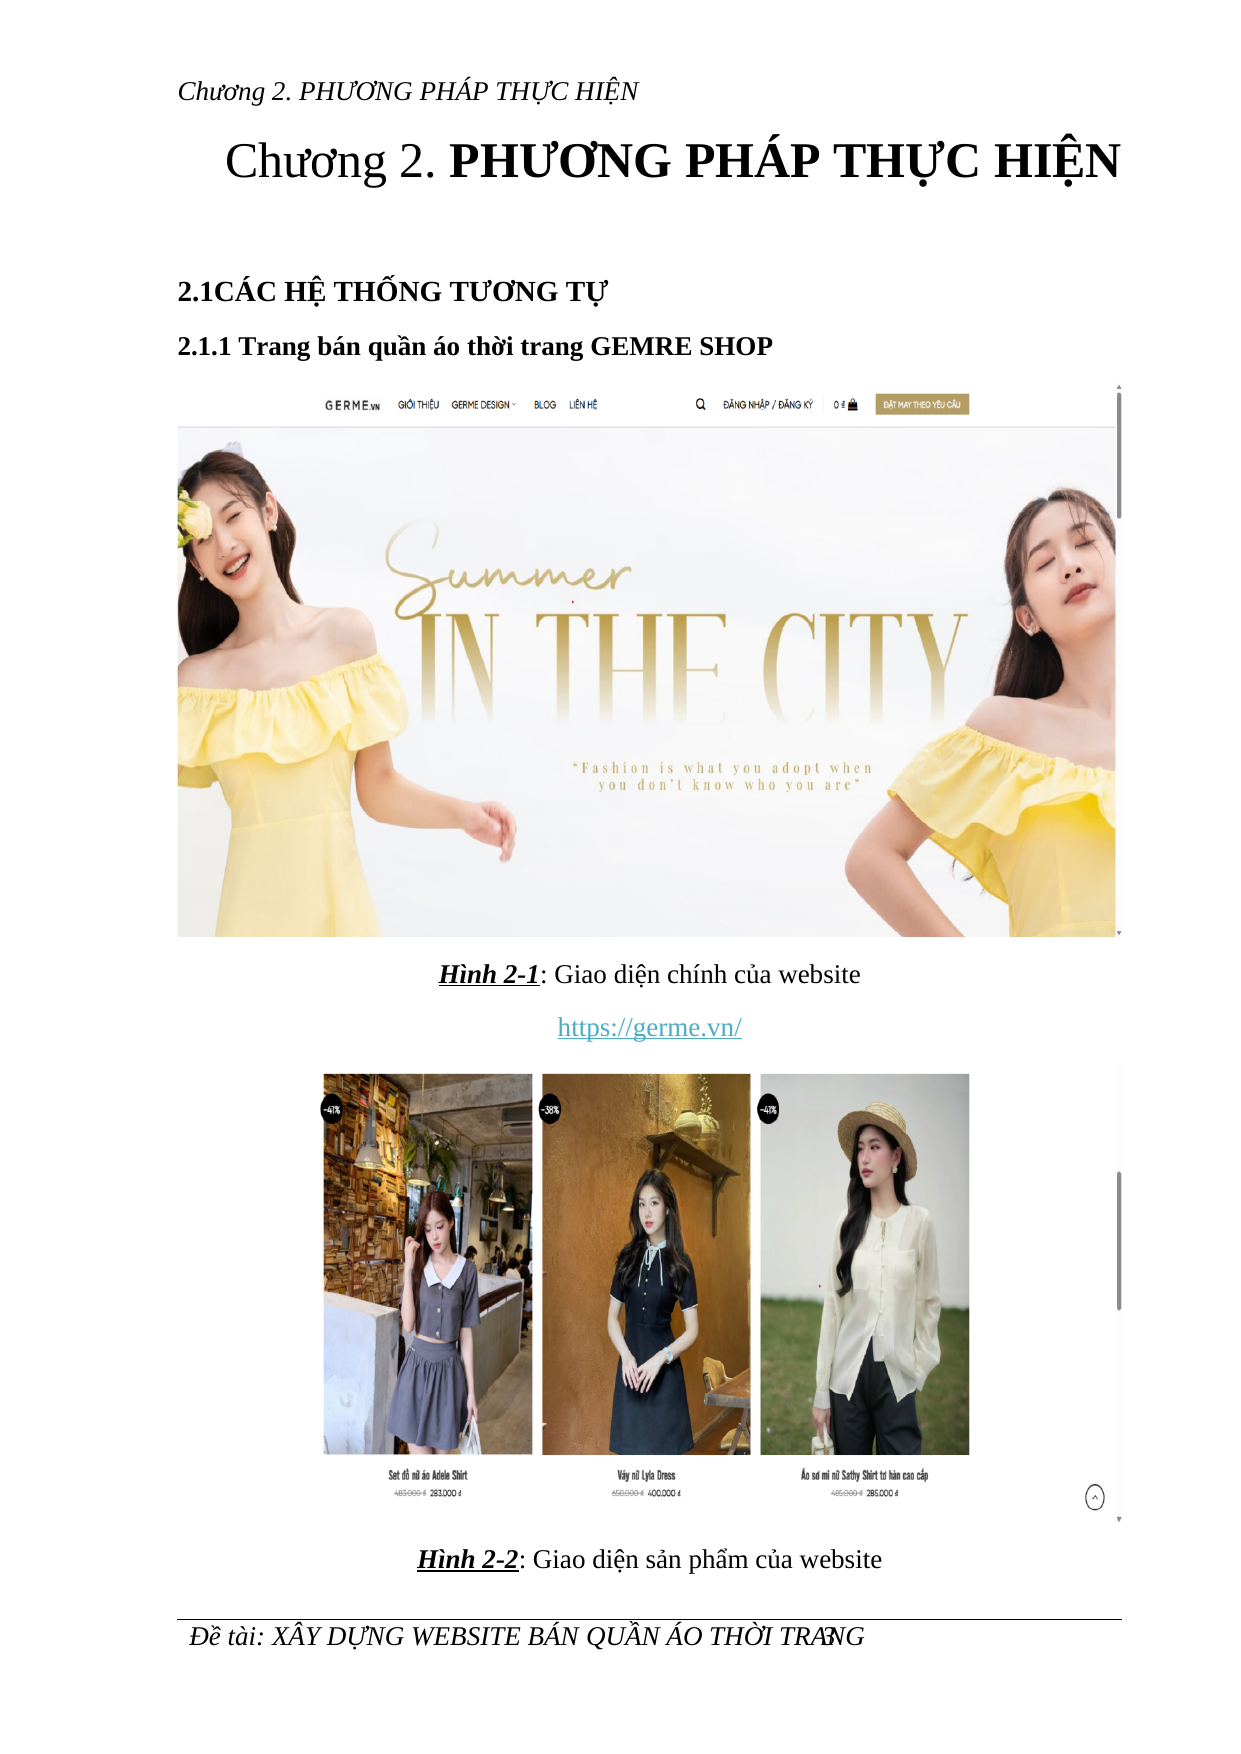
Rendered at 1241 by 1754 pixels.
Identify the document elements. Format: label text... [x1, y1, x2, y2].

subtitle Chương 2. PHƯƠNG PHÁP THỰC HIỆN [177, 131, 1122, 188]
text Hình 2-1: Giao diện chính của website [177, 958, 1122, 989]
text 2.1.1 Trang bán quần áo thời trang GEMRE SHOP [177, 330, 1122, 361]
text https://germe.vn/ [177, 1011, 1122, 1042]
picture [177, 1063, 1122, 1523]
text Hình 2-2: Giao diện sản phẩm của website [177, 1543, 1122, 1574]
subtitle 2.1CÁC HỆ THỐNG TƯƠNG TỰ [177, 274, 1122, 307]
picture [177, 382, 1122, 937]
